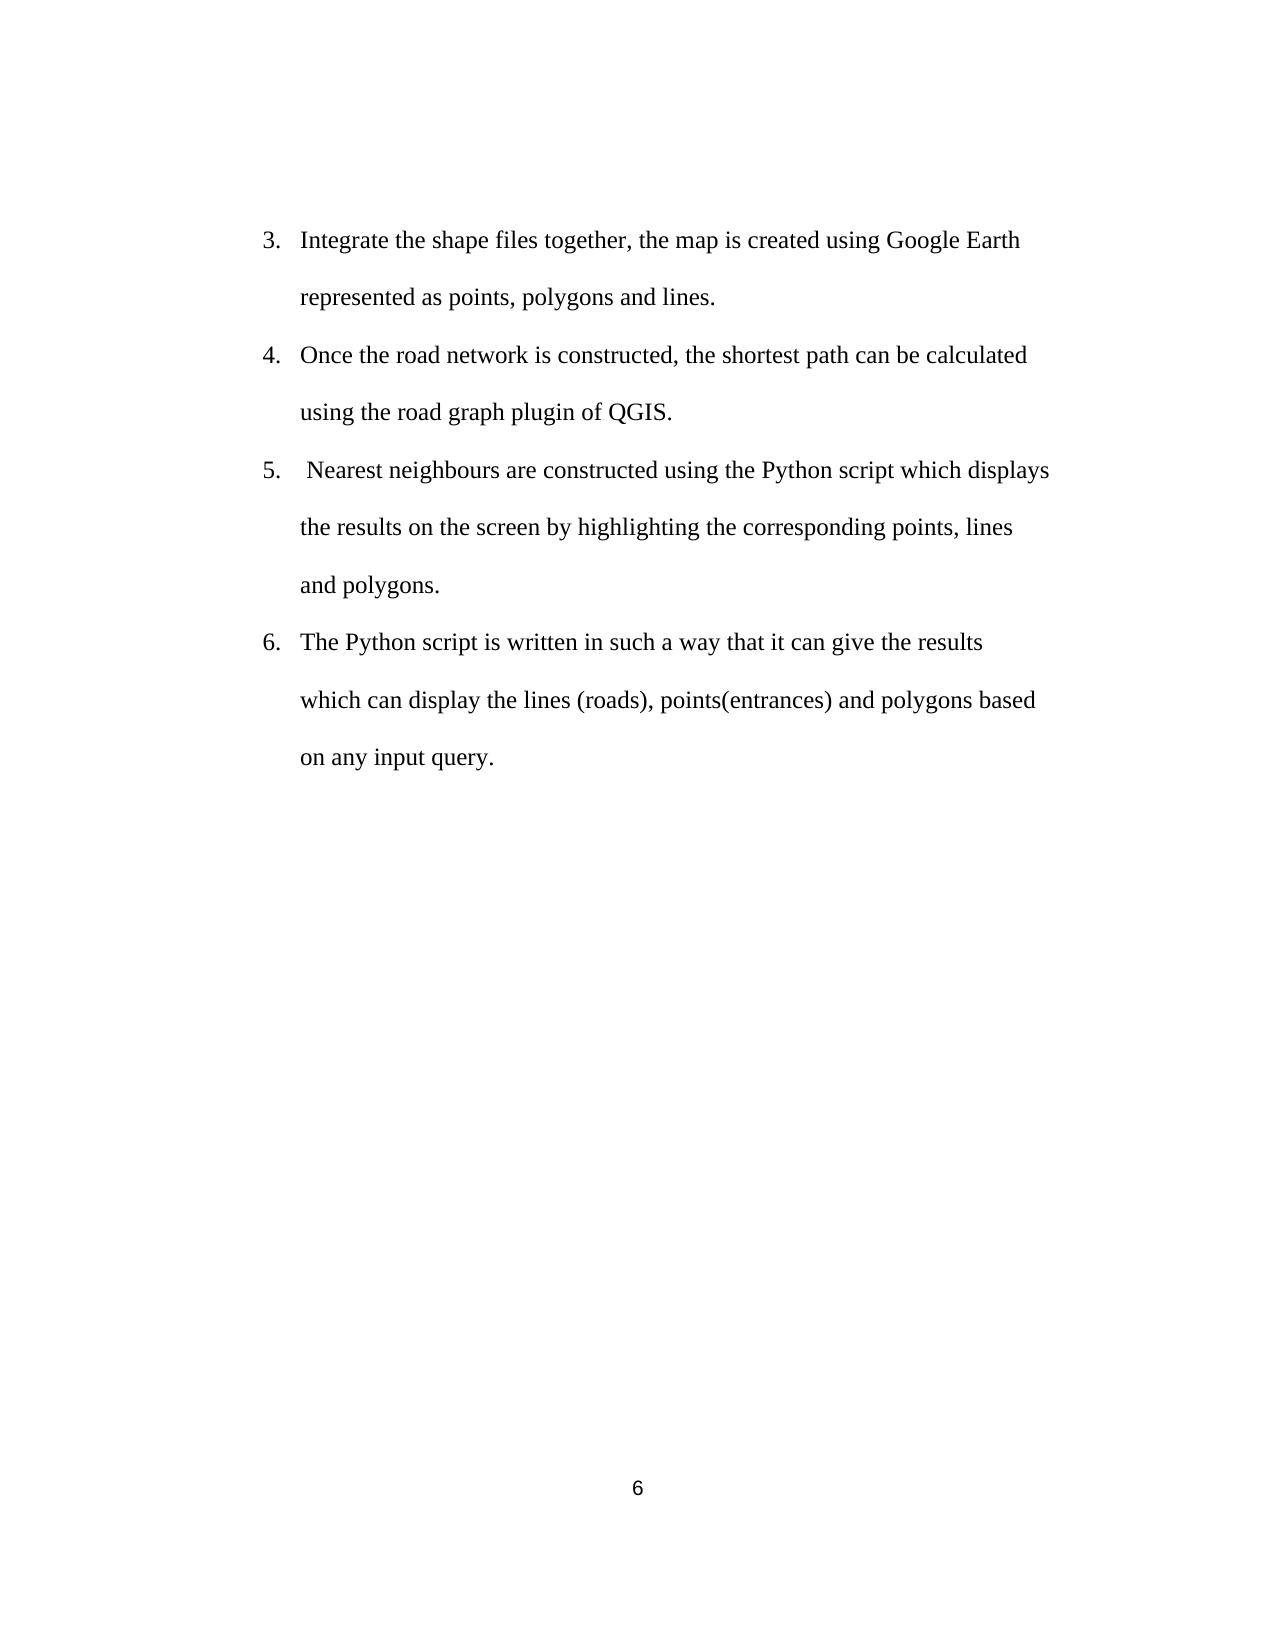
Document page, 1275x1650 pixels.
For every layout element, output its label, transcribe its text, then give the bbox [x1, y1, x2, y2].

list Nearest neighbours are constructed using the Python script which displays the results on the screen by highlighting the corresponding points, lines and polygons. [262, 455, 1050, 599]
list The Python script is written in such a way that it can give the results which can display the lines (roads), points(entrances) and polygons based on any input query. [262, 627, 1050, 771]
list Integrate the shape files together, the map is created using Google Earth represented as points, polygons and lines. [262, 225, 1050, 311]
list Once the road network is constructed, the shortest path can be calculated using the road graph plugin of QGIS. [262, 340, 1050, 426]
